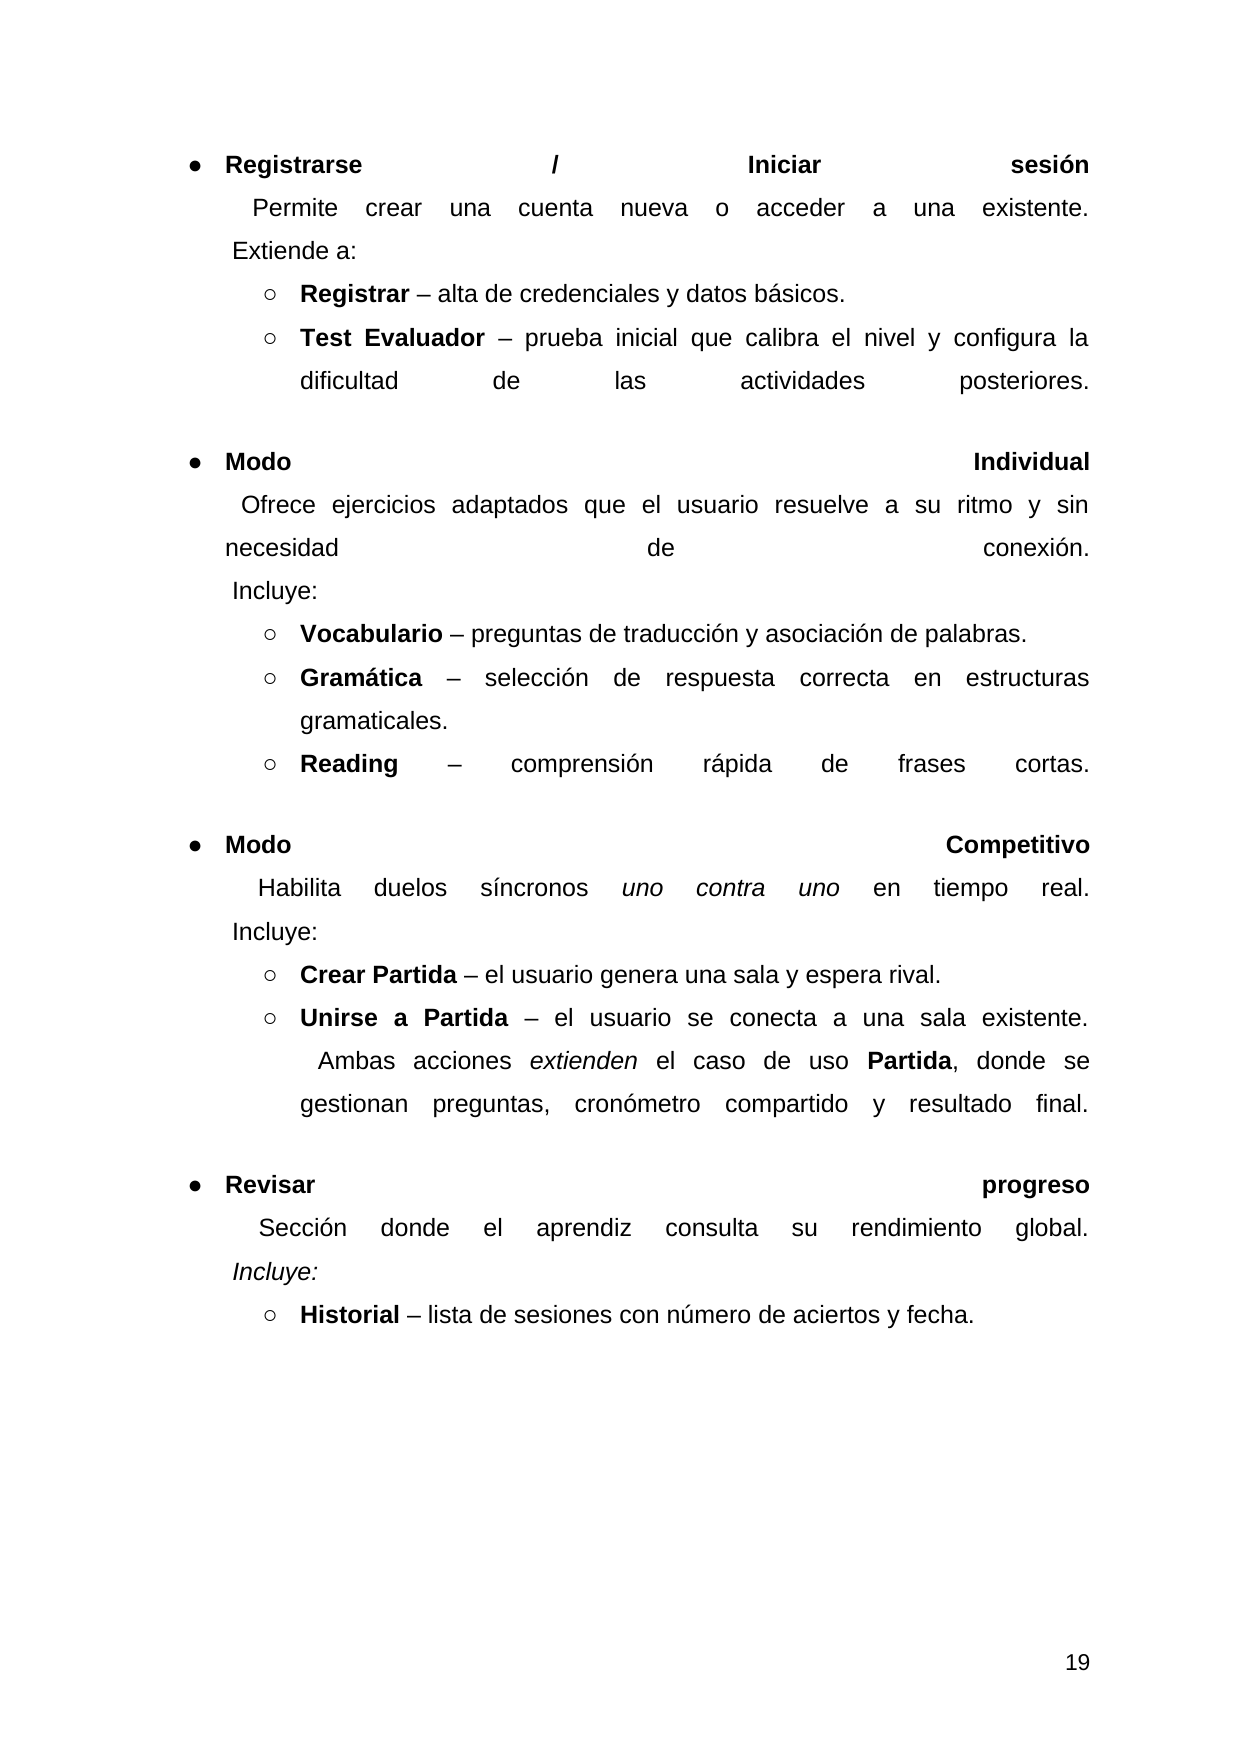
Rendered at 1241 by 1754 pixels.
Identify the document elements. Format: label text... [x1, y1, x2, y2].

list Historial – lista de sesiones con número de aciertos y fecha. [262, 1300, 1090, 1328]
list Reading – comprensión rápida de frases cortas. [262, 749, 1090, 817]
list Test Evaluador – prueba inicial que calibra el nivel y configura la dificultad de las actividades posteriores. [262, 322, 1090, 434]
list Registrar – alta de credenciales y datos básicos. [262, 279, 1090, 308]
list Modo Individual Ofrece ejercicios adaptados que el usuario resuelve a su ritmo y sin necesidad de conexión. Incluye: [187, 447, 1090, 605]
list Crear Partida – el usuario genera una sala y espera rival. [262, 959, 1090, 988]
list Gramática – selección de respuesta correcta en estructuras gramaticales. [262, 663, 1090, 734]
list Unirse a Partida – el usuario se conecta a una sala existente. Ambas acciones extienden el caso de uso Partida, donde se gestionan preguntas, cronómetro compartido y resultado final. [262, 1003, 1090, 1157]
list Revisar progreso Sección donde el aprendiz consulta su rendimiento global. Incluye: [187, 1170, 1090, 1285]
list Modo Competitivo Habilita duelos síncronos uno contra uno en tiempo real. Incluye: [187, 830, 1090, 945]
list Registrarse / Iniciar sesión Permite crear una cuenta nueva o acceder a una existente. Extiende a: [187, 150, 1090, 265]
list Vocabulario – preguntas de traducción y asociación de palabras. [262, 619, 1090, 648]
